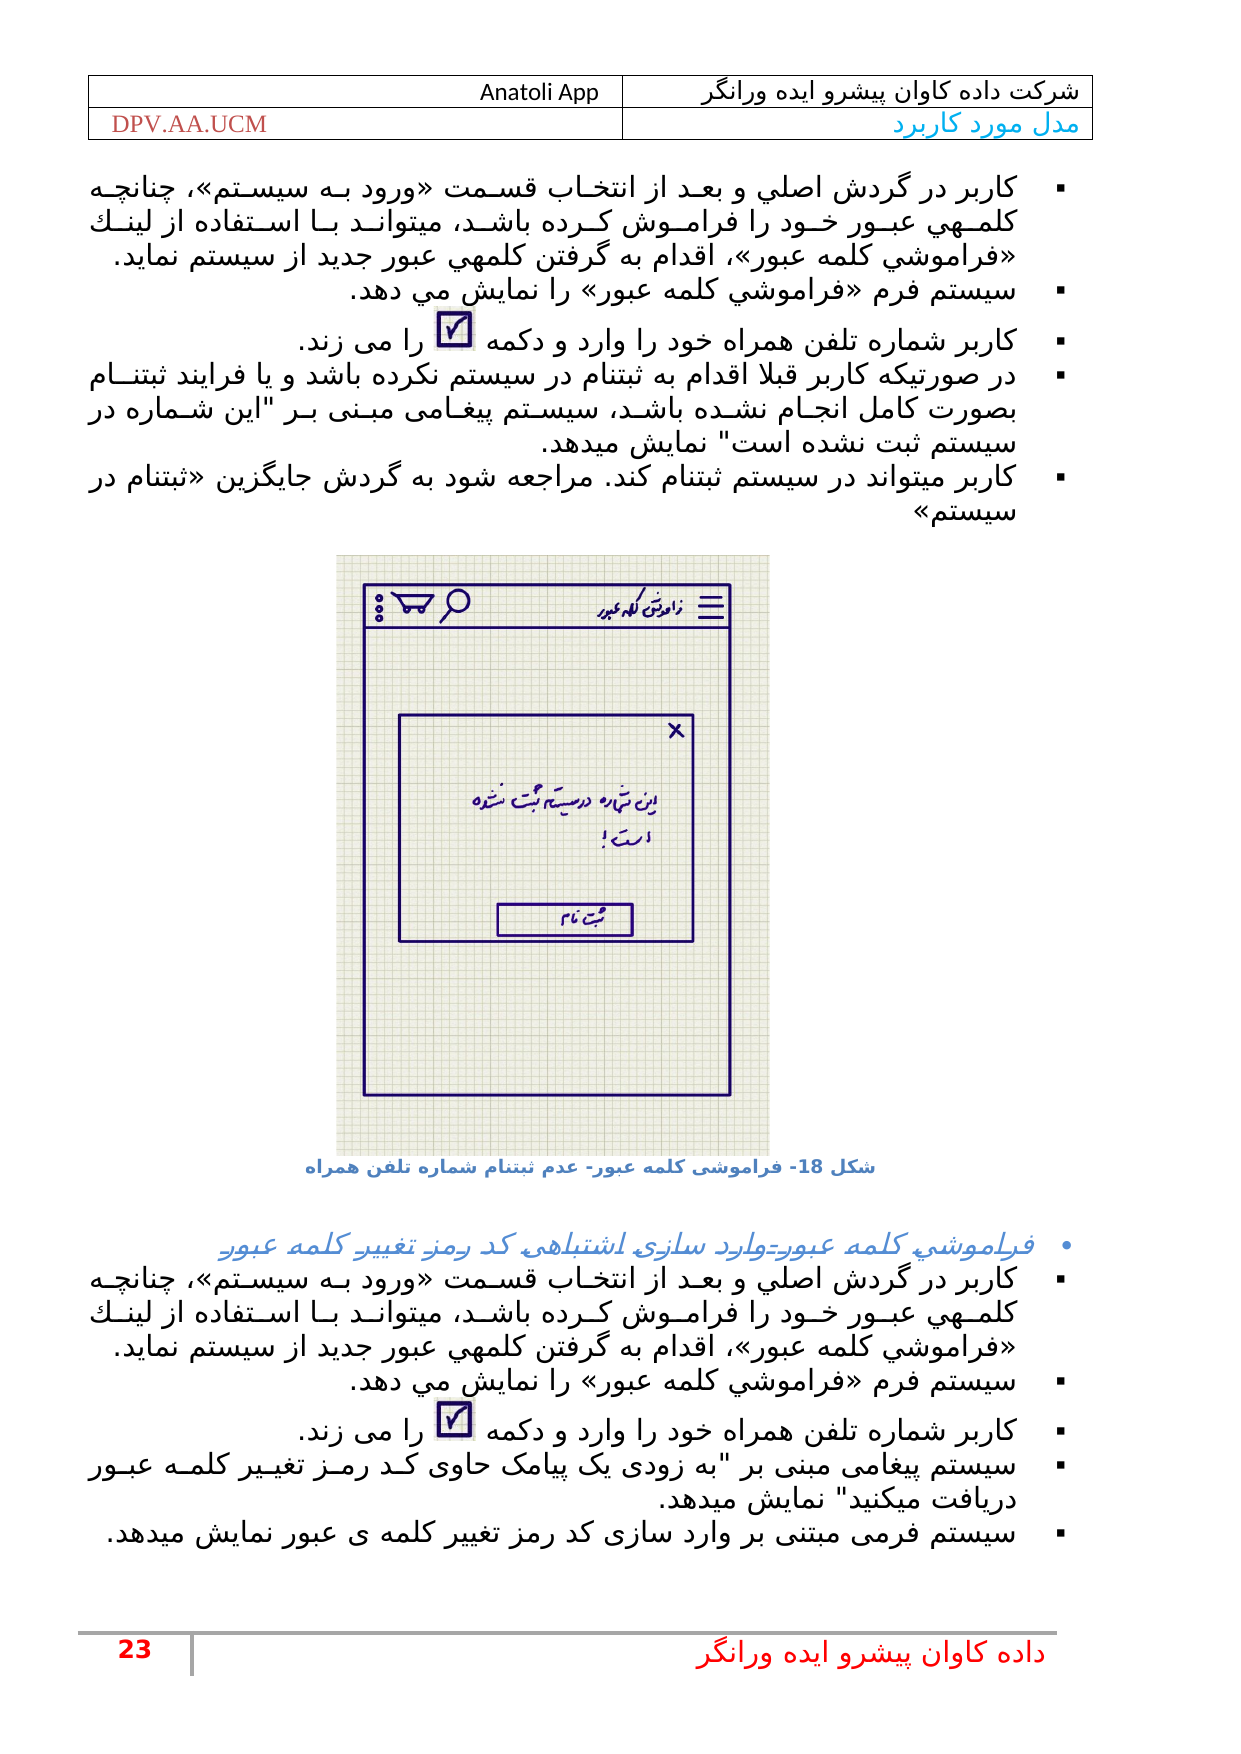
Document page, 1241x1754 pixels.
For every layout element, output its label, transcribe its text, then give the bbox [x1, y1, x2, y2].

list سیستم فرمی مبتنی بر وارد سازی کد رمز تغییر کلمه ی عبور نمایش میدهد. [89, 1516, 1055, 1549]
list سيستم پیغامی مبنی بر "به زودی یک پیامک حاوی کد رمز تغییر کلمه عبور دریافت میکنید" نمایش میدهد. [89, 1448, 1055, 1516]
list كاربر در گردش اصلي و بعد از انتخاب قسمت «ورود به سيستم»، چنانچه كلمهي عبور خود را فراموش كرده باشد، ميتواند با استفاده از لينك «فراموشي كلمه عبور»، اقدام به گرفتن كلمهي عبور جديد از سيستم نمايد. [89, 1261, 1055, 1363]
subtitle فراموشي كلمه عبور-وارد سازی اشتباهی کد رمز تغییر کلمه عبور [89, 1227, 1063, 1261]
list سيستم فرم «فراموشي كلمه عبور» را نمايش مي دهد. [89, 273, 1055, 307]
list كاربر در گردش اصلي و بعد از انتخاب قسمت «ورود به سيستم»، چنانچه كلمهي عبور خود را فراموش كرده باشد، ميتواند با استفاده از لينك «فراموشي كلمه عبور»، اقدام به گرفتن كلمهي عبور جديد از سيستم نمايد. [89, 171, 1055, 273]
list كاربر شماره تلفن همراه خود را وارد و دکمه را می زند. [89, 307, 1055, 357]
list كاربر شماره تلفن همراه خود را وارد و دکمه را می زند. [89, 1397, 1055, 1448]
picture [433, 1397, 476, 1441]
picture [336, 555, 770, 1156]
list در صورتیکه کاربر قبلا اقدام به ثبتنام در سیستم نکرده باشد و یا فرایند ثبتنام بصورت کامل انجام نشده باشد، سيستم پیغامی مبنی بر "این شماره در سیستم ثبت نشده است" نمایش میدهد. [89, 357, 1055, 459]
text شکل 18- فراموشی کلمه عبور- عدم ثبتنام شماره تلفن همراه [89, 1156, 1092, 1178]
list سيستم فرم «فراموشي كلمه عبور» را نمايش مي دهد. [89, 1363, 1055, 1397]
picture [433, 306, 476, 351]
list کاربر میتواند در سیستم ثبتنام کند. مراجعه شود به گردش جایگزین «ثبتنام در سیستم» [89, 459, 1055, 527]
